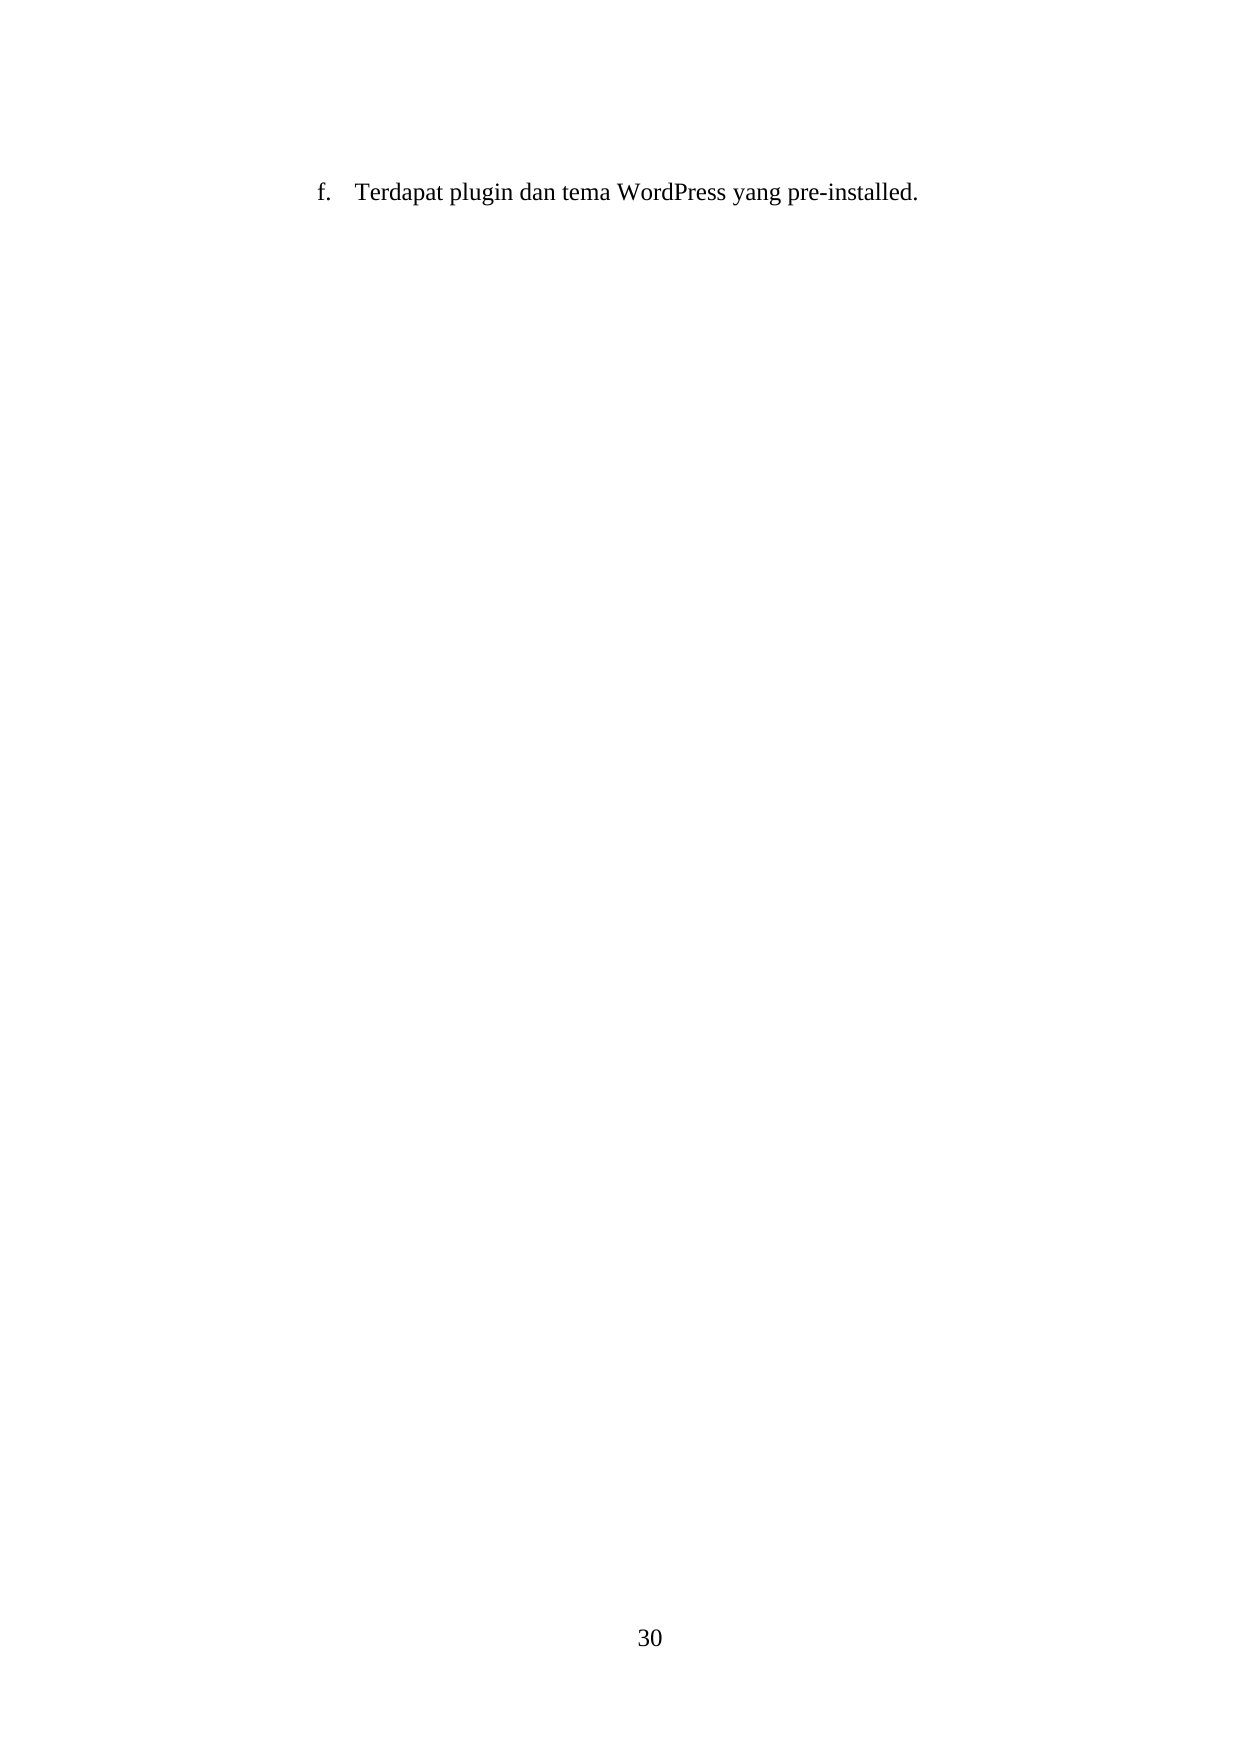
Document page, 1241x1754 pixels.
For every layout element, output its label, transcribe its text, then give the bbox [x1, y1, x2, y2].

list Terdapat plugin dan tema WordPress yang pre-installed. [317, 177, 1063, 206]
